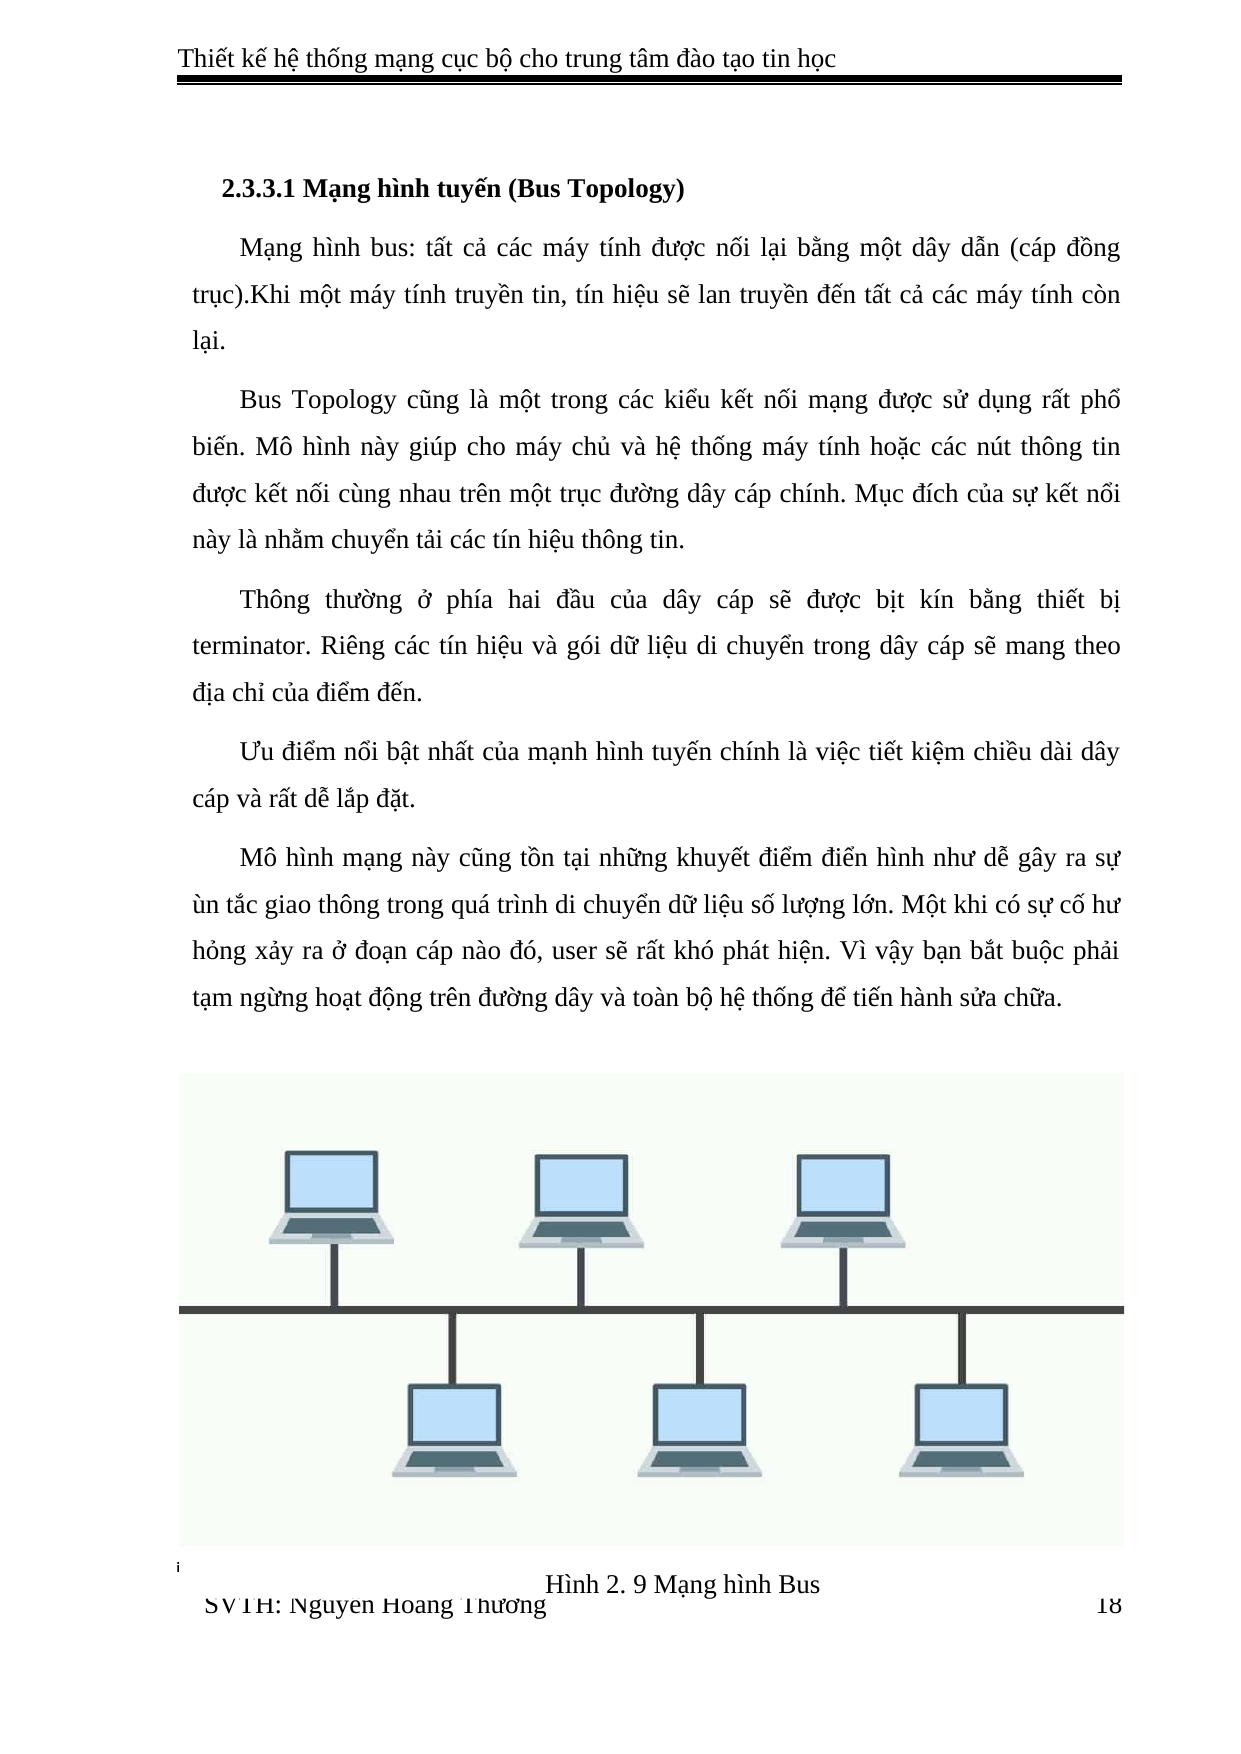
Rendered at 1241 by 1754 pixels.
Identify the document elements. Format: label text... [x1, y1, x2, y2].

subtitle 2.3.3.1 Mạng hình tuyến (Bus Topology) [221, 172, 1122, 203]
text Thông thường ở phía hai đầu của dây cáp sẽ được bịt kín bằng thiết bị terminator. Riêng các tín hiệu và gói dữ liệu di chuyển trong dây cáp sẽ mang theo địa chỉ của điểm đến. [192, 583, 1122, 707]
text Bus Topology cũng là một trong các kiểu kết nối mạng được sử dụng rất phổ biến. Mô hình này giúp cho máy chủ và hệ thống máy tính hoặc các nút thông tin được kết nối cùng nhau trên một trục đường dây cáp chính. Mục đích của sự kết nổi này là nhằm chuyển tải các tín hiệu thông tin. [192, 383, 1122, 555]
picture [179, 1073, 1125, 1546]
text Mạng hình bus: tất cả các máy tính được nối lại bằng một dây dẫn (cáp đồng trục).Khi một máy tính truyền tin, tín hiệu sẽ lan truyền đến tất cả các máy tính còn lại. [192, 231, 1122, 356]
text Ưu điểm nổi bật nhất của mạnh hình tuyến chính là việc tiết kiệm chiều dài dây cáp và rất dễ lắp đặt. [192, 735, 1122, 813]
text Mô hình mạng này cũng tồn tại những khuyết điểm điển hình như dễ gây ra sự ùn tắc giao thông trong quá trình di chuyển dữ liệu số lượng lớn. Một khi có sự cố hư hỏng xảy ra ở đoạn cáp nào đó, user sẽ rất khó phát hiện. Vì vậy bạn bắt buộc phải tạm ngừng hoạt động trên đường dây và toàn bộ hệ thống để tiến hành sửa chữa. [192, 841, 1122, 1012]
